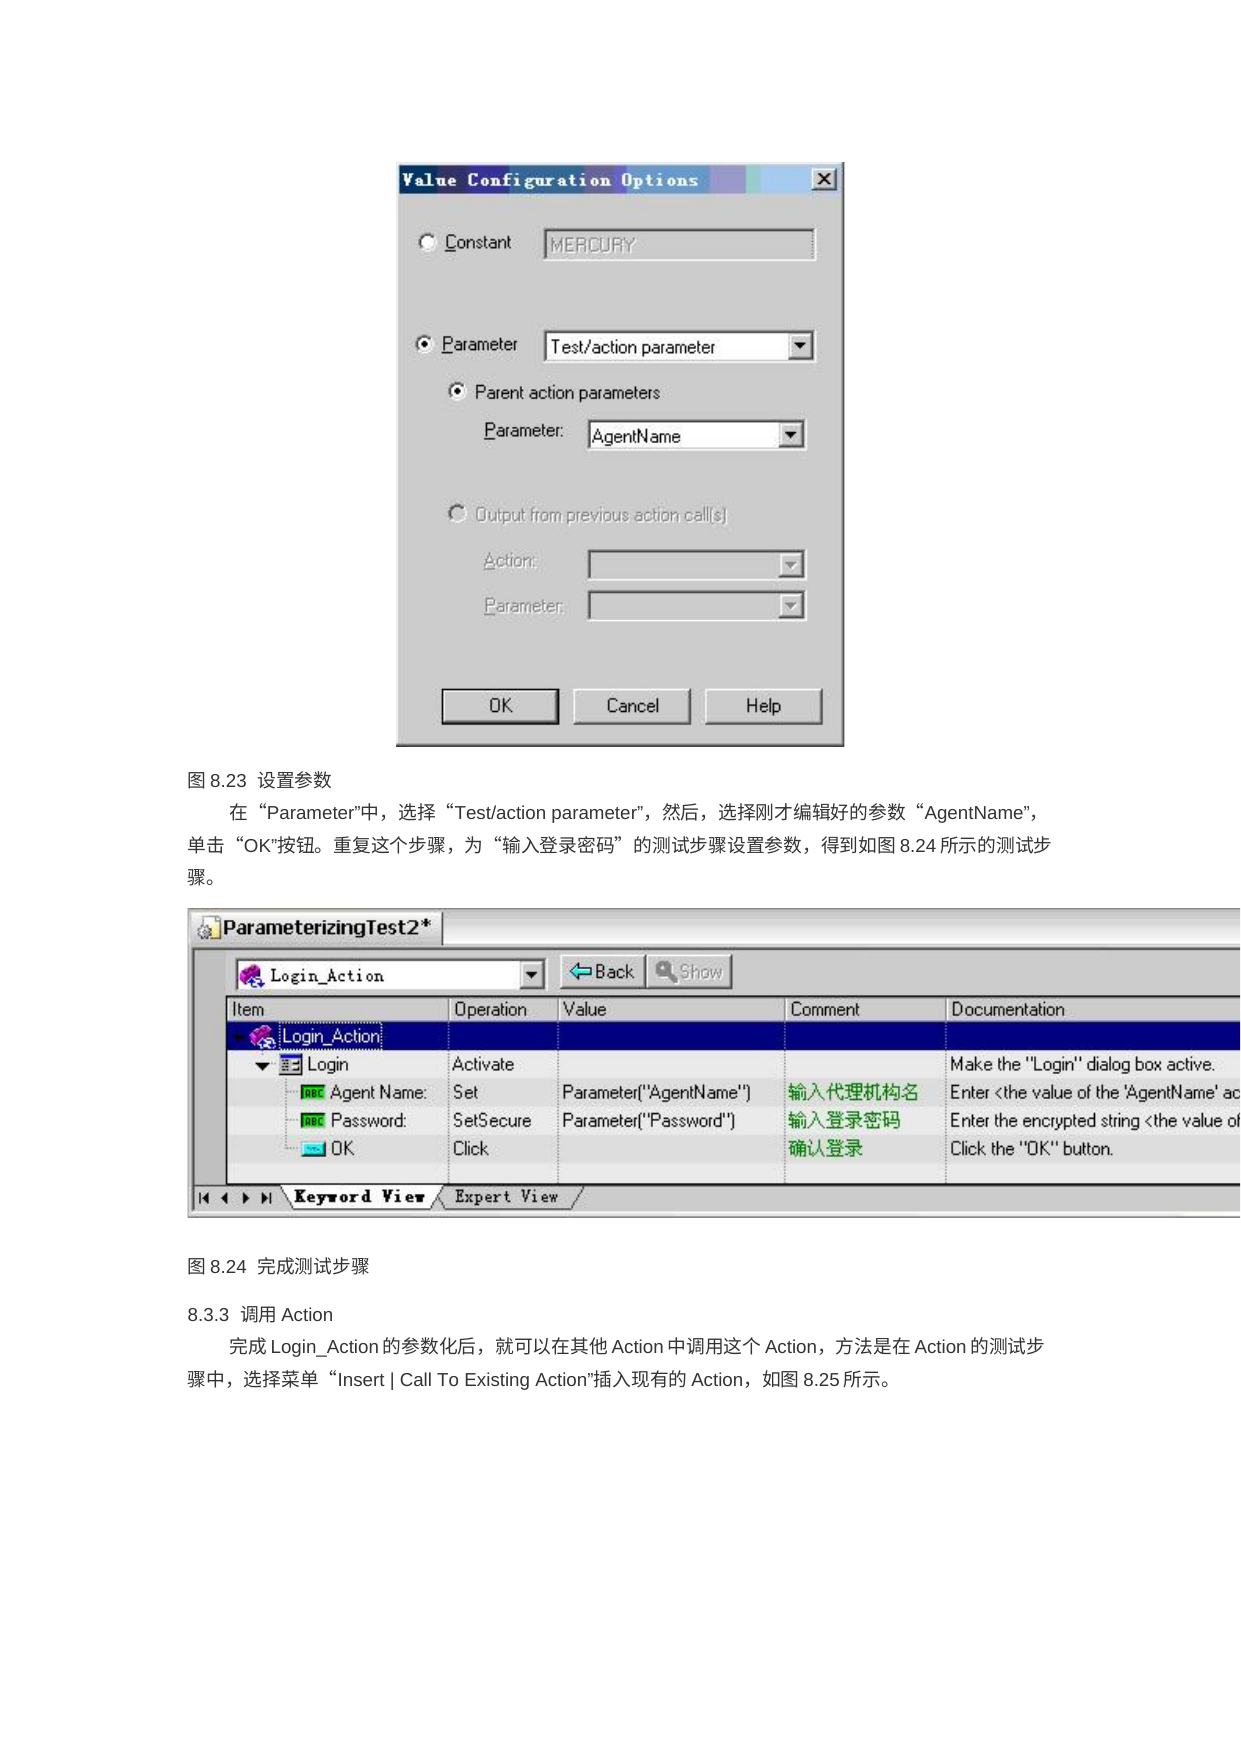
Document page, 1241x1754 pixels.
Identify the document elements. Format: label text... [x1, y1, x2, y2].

text 图8.23 设置参数 在“Parameter”中，选择“Test/action parameter”，然后，选择刚才编辑好的参数“AgentName”，单击“OK”按钮。重复这个步骤，为“输入登录密码”的测试步骤设置参数，得到如图8.24所示的测试步骤。 [187, 763, 1053, 893]
picture [396, 162, 845, 747]
text 图8.24 完成测试步骤 [187, 1249, 1053, 1281]
picture [187, 908, 1241, 1218]
text 8.3.3 调用Action 完成Login_Action的参数化后，就可以在其他Action中调用这个Action，方法是在Action的测试步骤中，选择菜单“Insert | Call To Existing Action”插入现有的Action，如图8.25所示。 [187, 1297, 1053, 1394]
